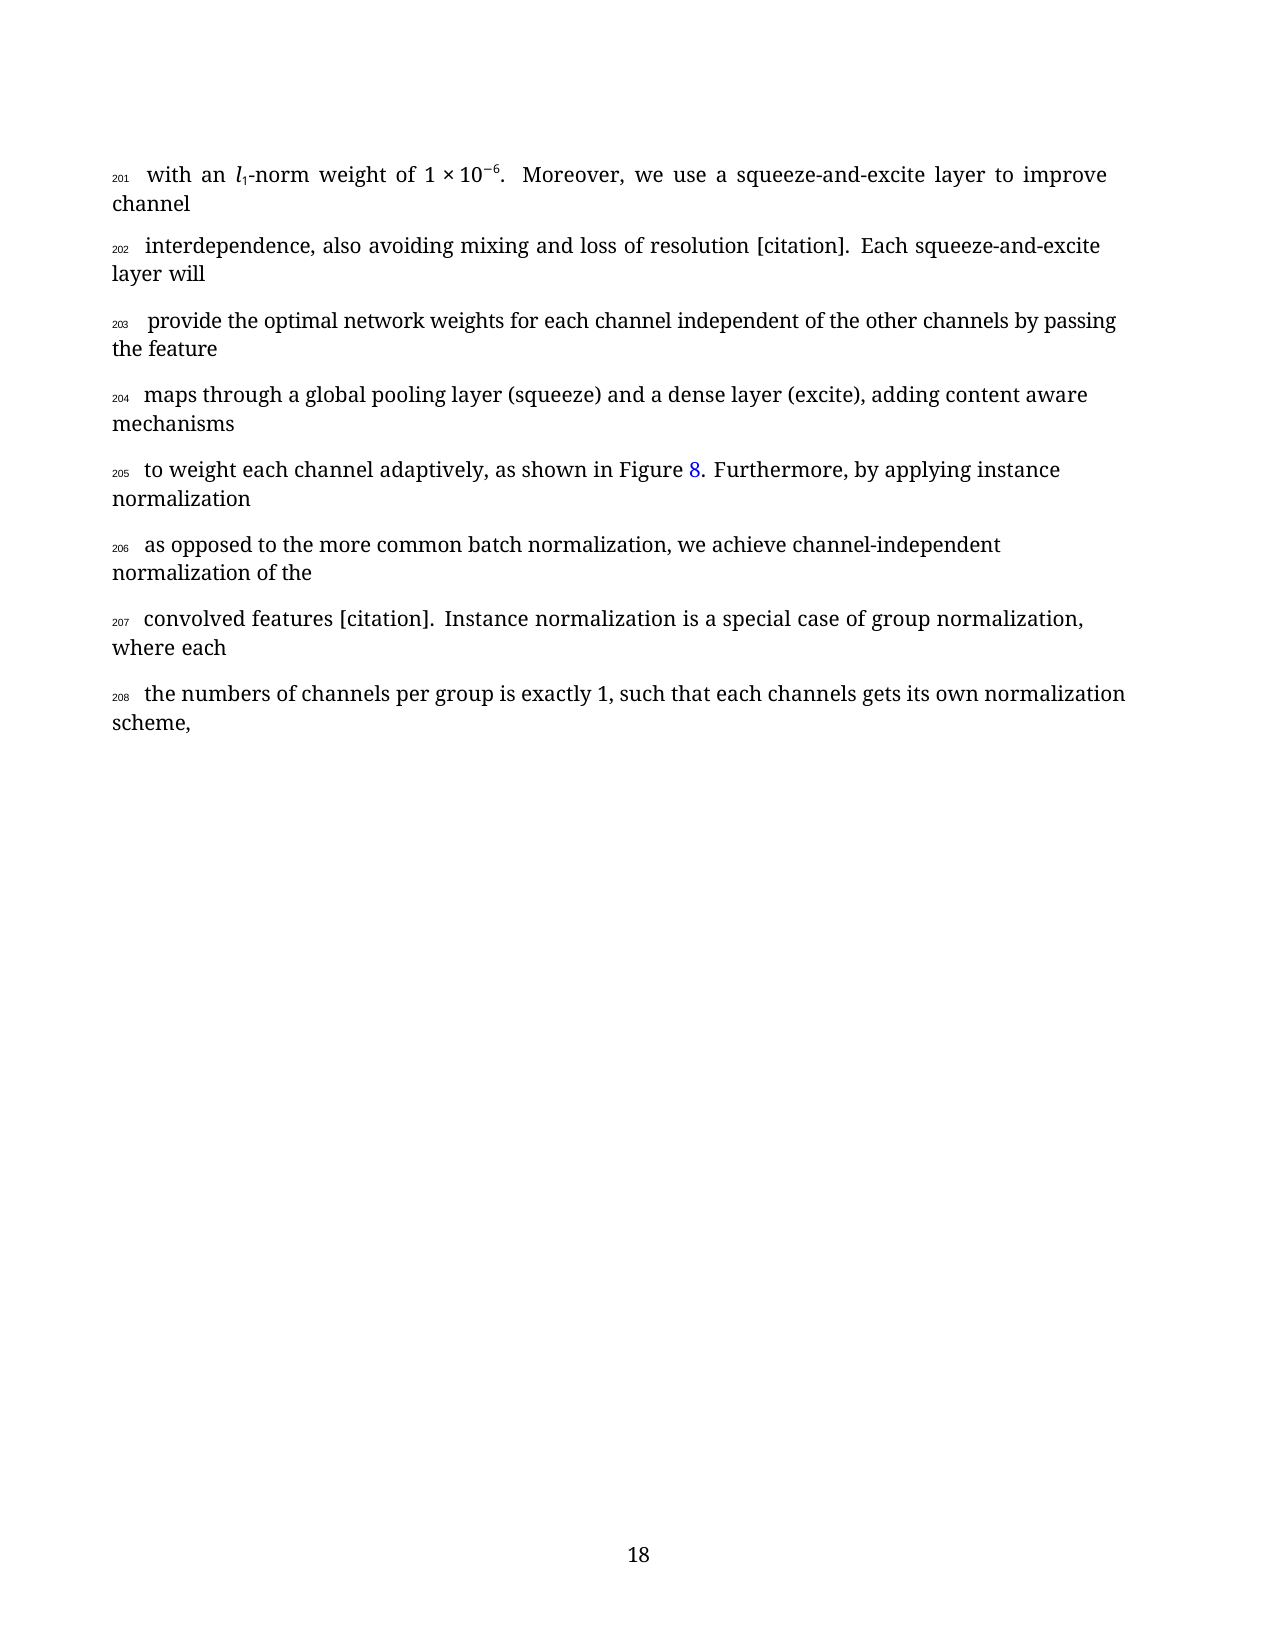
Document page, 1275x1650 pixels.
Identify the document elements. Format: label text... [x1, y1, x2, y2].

text 204 maps through a global pooling layer (squeeze) and a dense layer (excite), adding content aware mechanisms [112, 380, 1142, 437]
text 202 interdependence, also avoiding mixing and loss of resolution [citation]. Each squeeze-and-excite layer will [112, 231, 1142, 288]
text 201 with an l1-norm weight of 1 × 10−6. Moreover, we use a squeeze-and-excite layer to improve channel [112, 160, 1142, 217]
text 205 to weight each channel adaptively, as shown in Figure 8. Furthermore, by applying instance normalization [112, 455, 1142, 512]
text 203 provide the optimal network weights for each channel independent of the other channels by passing the feature [112, 306, 1142, 363]
text 208 the numbers of channels per group is exactly 1, such that each channels gets its own normalization scheme, [112, 679, 1142, 736]
text 206 as opposed to the more common batch normalization, we achieve channel-independent normalization of the [112, 530, 1142, 587]
text 207 convolved features [citation]. Instance normalization is a special case of group normalization, where each [112, 604, 1142, 661]
